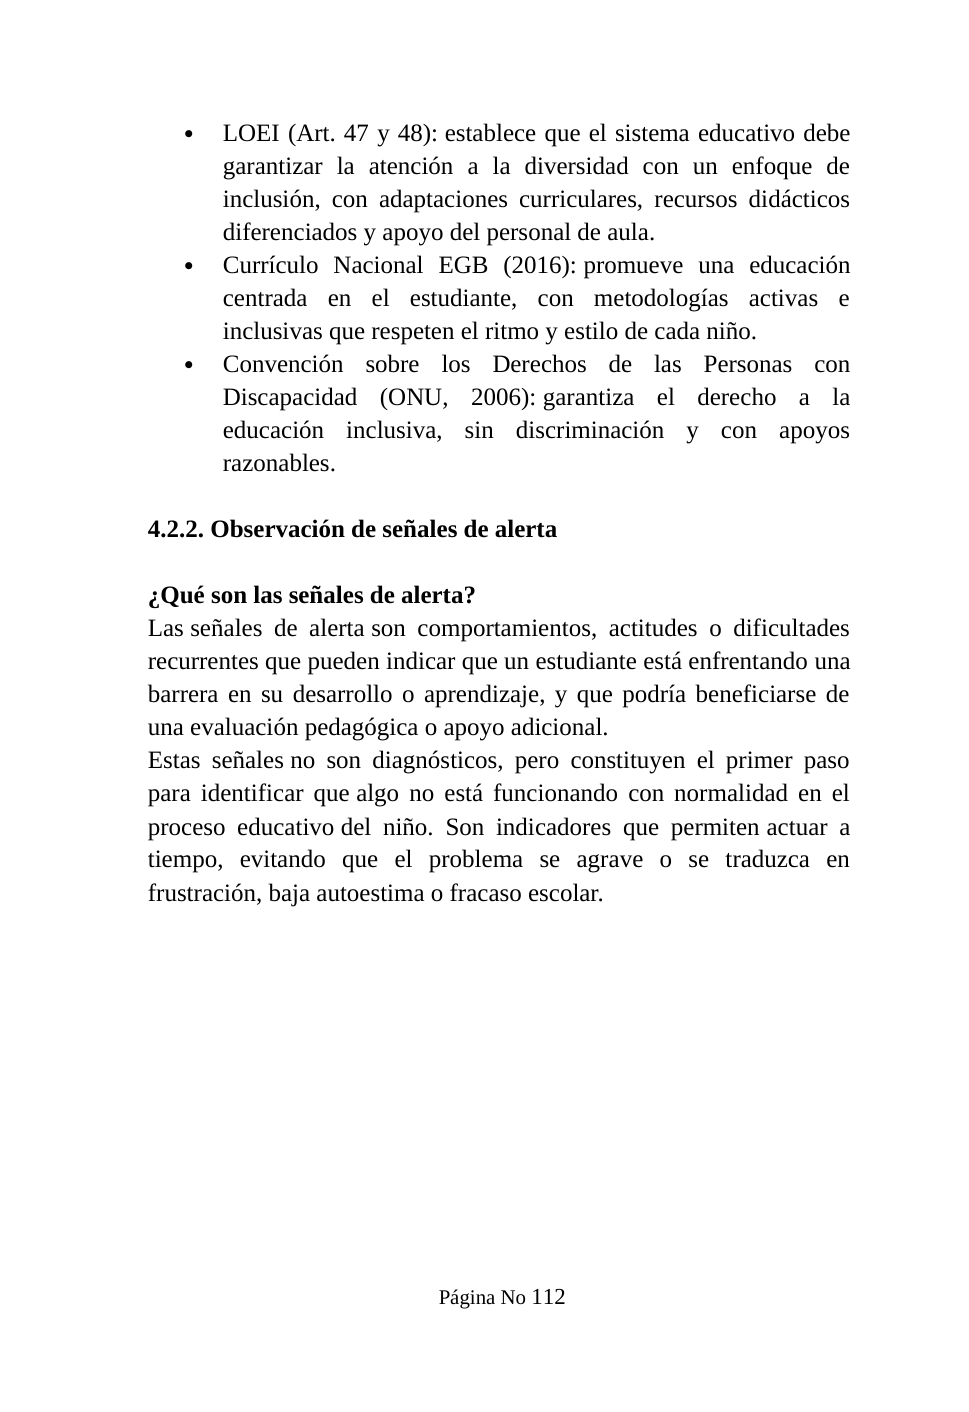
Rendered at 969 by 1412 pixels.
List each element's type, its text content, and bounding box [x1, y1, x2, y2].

text Estas señales no son diagnósticos, pero constituyen el primer paso para identificar que algo no está funcionando con normalidad en el proceso educativo del niño. Son indicadores que permiten actuar a tiempo, evitando que el problema se agrave o se traduzca en frustración, baja autoestima o fracaso escolar. [148, 746, 851, 906]
text 4.2.2. Observación de señales de alerta [148, 514, 851, 543]
text ¿Qué son las señales de alerta? [148, 580, 851, 609]
list LOEI (Art. 47 y 48): establece que el sistema educativo debe garantizar la atención a la diversidad con un enfoque de inclusión, con adaptaciones curriculares, recursos didácticos diferenciados y apoyo del personal de aula. [185, 118, 851, 246]
text Las señales de alerta son comportamientos, actitudes o dificultades recurrentes que pueden indicar que un estudiante está enfrentando una barrera en su desarrollo o aprendizaje, y que podría beneficiarse de una evaluación pedagógica o apoyo adicional. [148, 613, 851, 741]
list Convención sobre los Derechos de las Personas con Discapacidad (ONU, 2006): garantiza el derecho a la educación inclusiva, sin discriminación y con apoyos razonables. [185, 349, 851, 477]
list Currículo Nacional EGB (2016): promueve una educación centrada en el estudiante, con metodologías activas e inclusivas que respeten el ritmo y estilo de cada niño. [185, 250, 851, 345]
